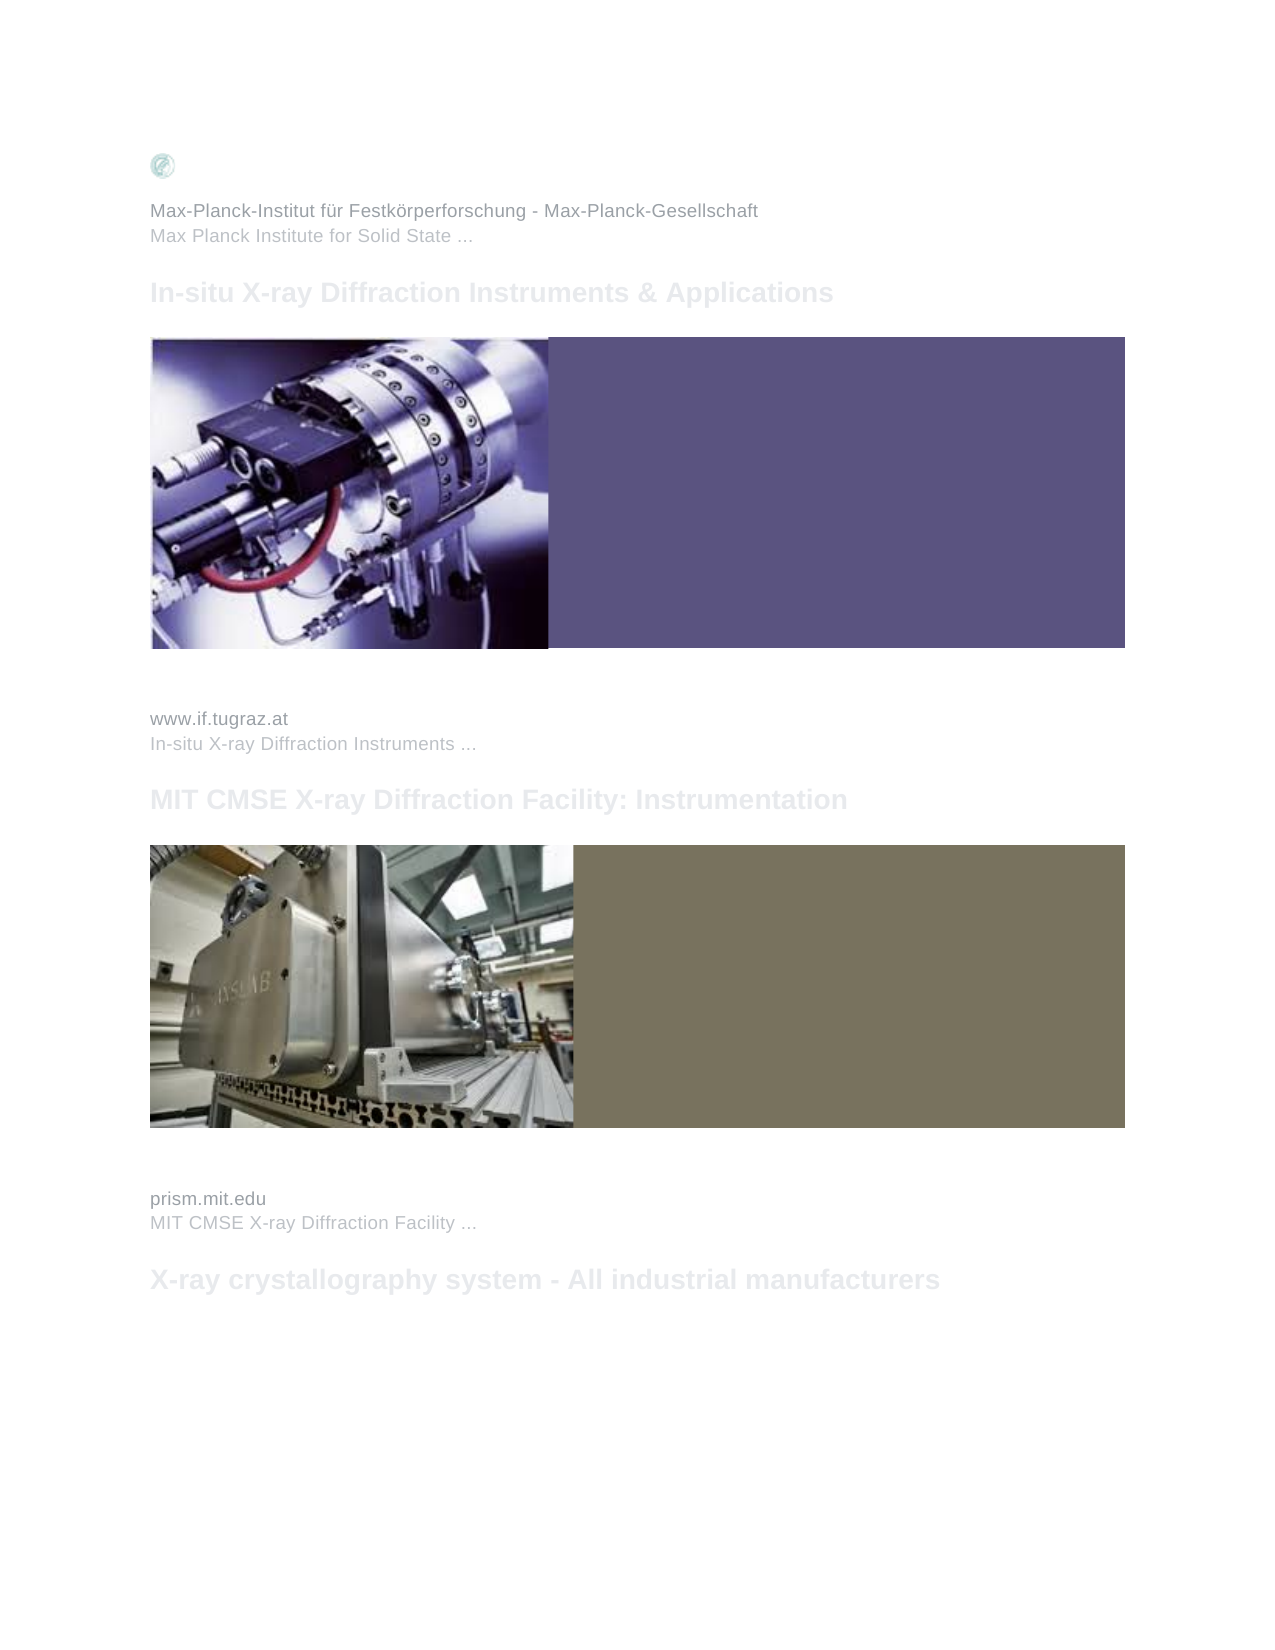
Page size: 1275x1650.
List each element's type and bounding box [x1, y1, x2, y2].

picture [150, 337, 549, 649]
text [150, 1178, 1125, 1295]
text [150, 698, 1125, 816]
picture [150, 845, 574, 1128]
picture [150, 153, 175, 179]
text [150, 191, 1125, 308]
